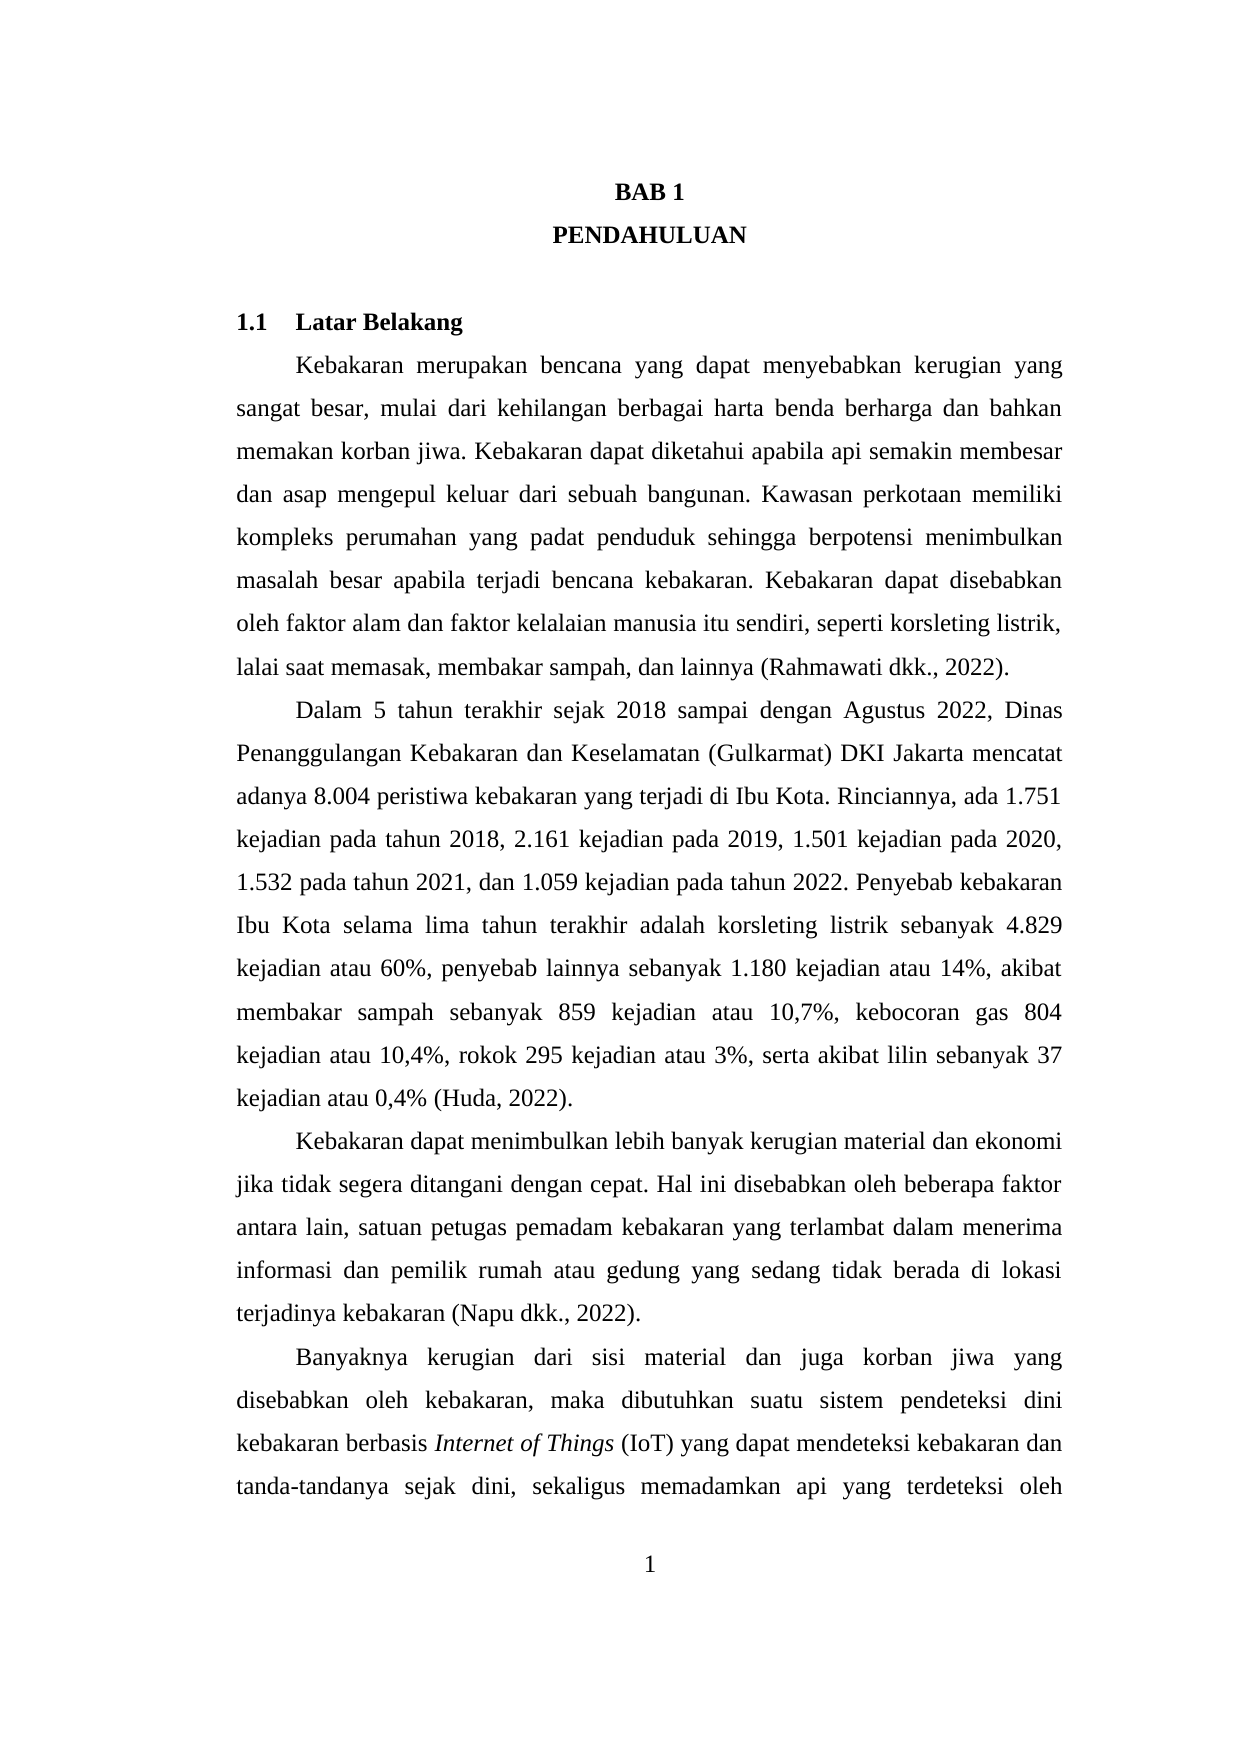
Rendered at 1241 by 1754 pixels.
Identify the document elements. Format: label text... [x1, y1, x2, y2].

text Kebakaran merupakan bencana yang dapat menyebabkan kerugian yang sangat besar, mulai dari kehilangan berbagai harta benda berharga dan bahkan memakan korban jiwa. Kebakaran dapat diketahui apabila api semakin membesar dan asap mengepul keluar dari sebuah bangunan. Kawasan perkotaan memiliki kompleks perumahan yang padat penduduk sehingga berpotensi menimbulkan masalah besar apabila terjadi bencana kebakaran. Kebakaran dapat disebabkan oleh faktor alam dan faktor kelalaian manusia itu sendiri, seperti korsleting listrik, lalai saat memasak, membakar sampah, dan lainnya . [236, 350, 1063, 680]
text Dalam 5 tahun terakhir sejak 2018 sampai dengan Agustus 2022, Dinas Penanggulangan Kebakaran dan Keselamatan (Gulkarmat) DKI Jakarta mencatat adanya 8.004 peristiwa kebakaran yang terjadi di Ibu Kota. Rinciannya, ada 1.751 kejadian pada tahun 2018, 2.161 kejadian pada 2019, 1.501 kejadian pada 2020, 1.532 pada tahun 2021, dan 1.059 kejadian pada tahun 2022. Penyebab kebakaran Ibu Kota selama lima tahun terakhir adalah korsleting listrik sebanyak 4.829 kejadian atau 60%, penyebab lainnya sebanyak 1.180 kejadian atau 14%, akibat membakar sampah sebanyak 859 kejadian atau 10,7%, kebocoran gas 804 kejadian atau 10,4%, rokok 295 kejadian atau 3%, serta akibat lilin sebanyak 37 kejadian atau 0,4% . [236, 695, 1063, 1112]
text Kebakaran dapat menimbulkan lebih banyak kerugian material dan ekonomi jika tidak segera ditangani dengan cepat. Hal ini disebabkan oleh beberapa faktor antara lain, satuan petugas pemadam kebakaran yang terlambat dalam menerima informasi dan pemilik rumah atau gedung yang sedang tidak berada di lokasi terjadinya kebakaran . [236, 1126, 1063, 1327]
subtitle Latar Belakang [236, 307, 1063, 335]
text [236, 1342, 1063, 1500]
subtitle BAB 1 PENDAHULUAN [236, 177, 1063, 249]
